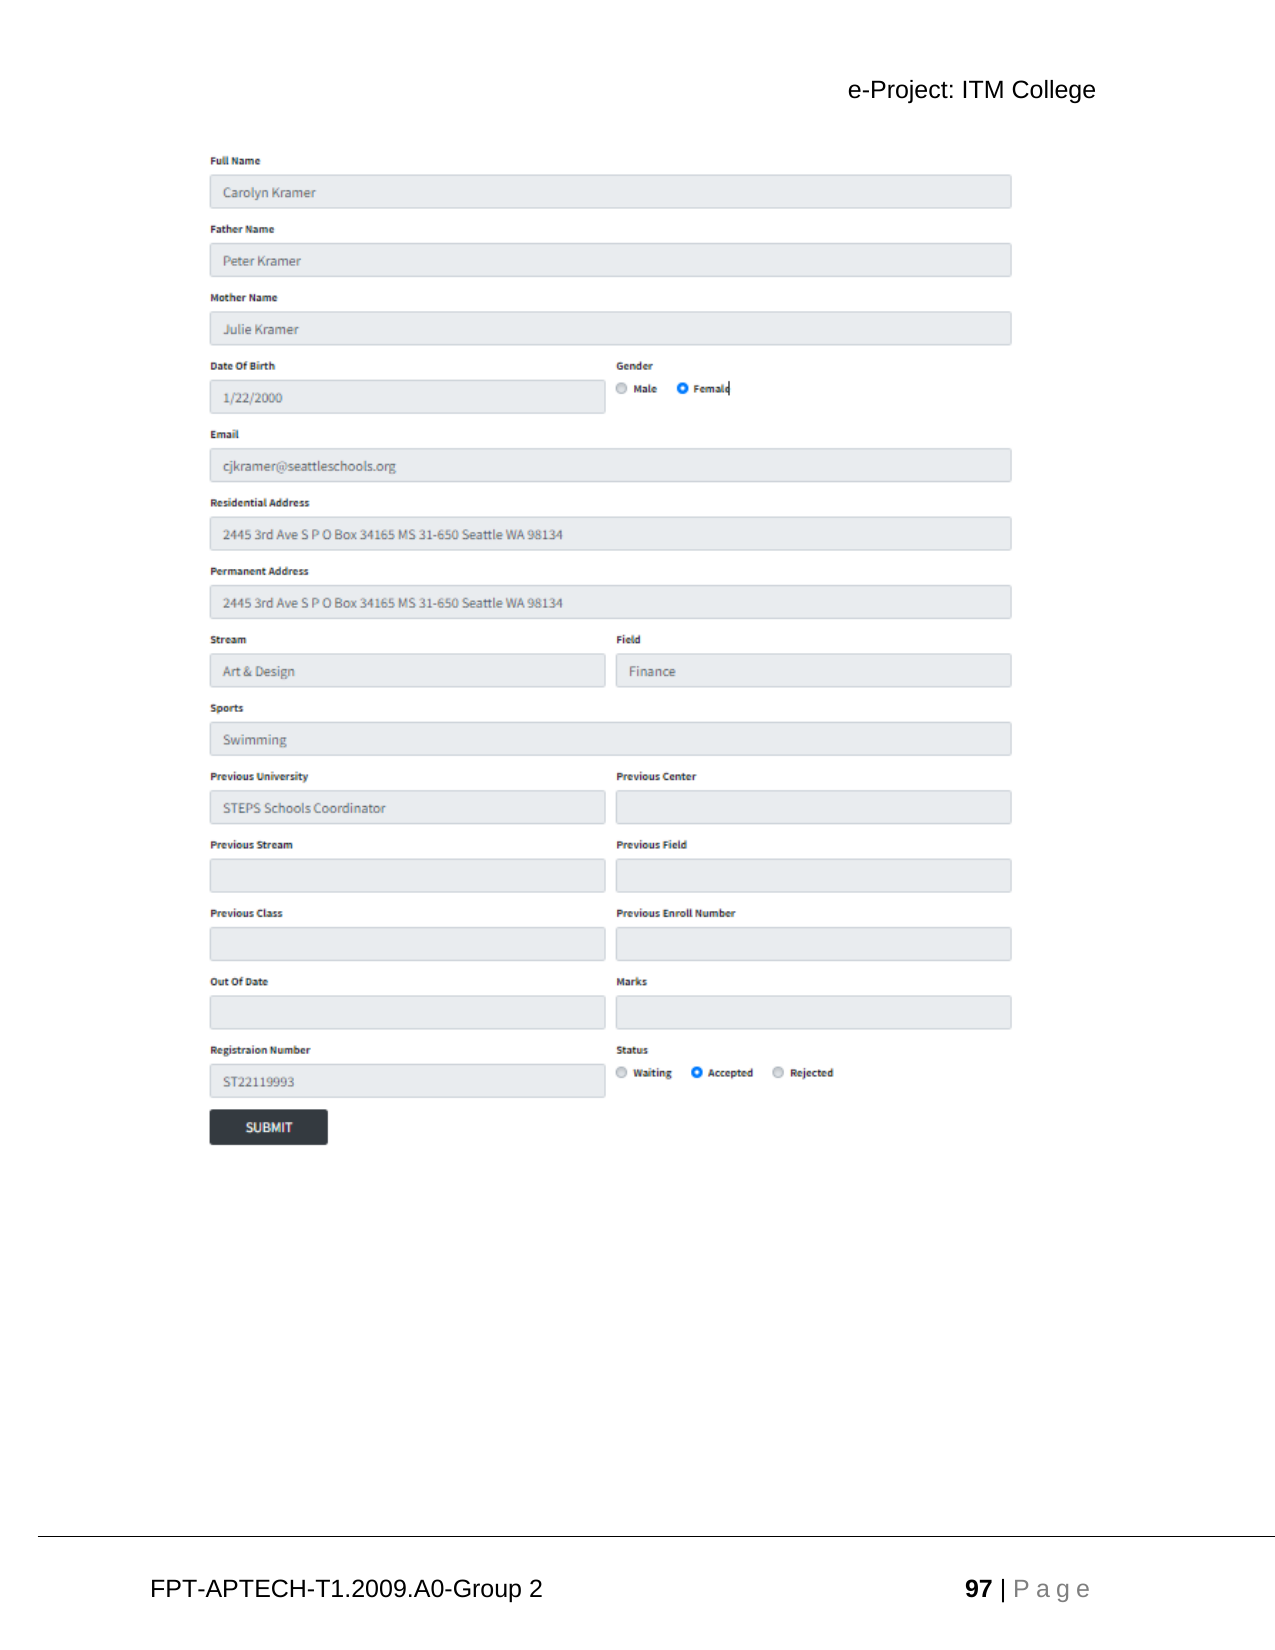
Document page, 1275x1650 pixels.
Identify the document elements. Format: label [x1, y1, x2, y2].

picture [150, 150, 1125, 1158]
